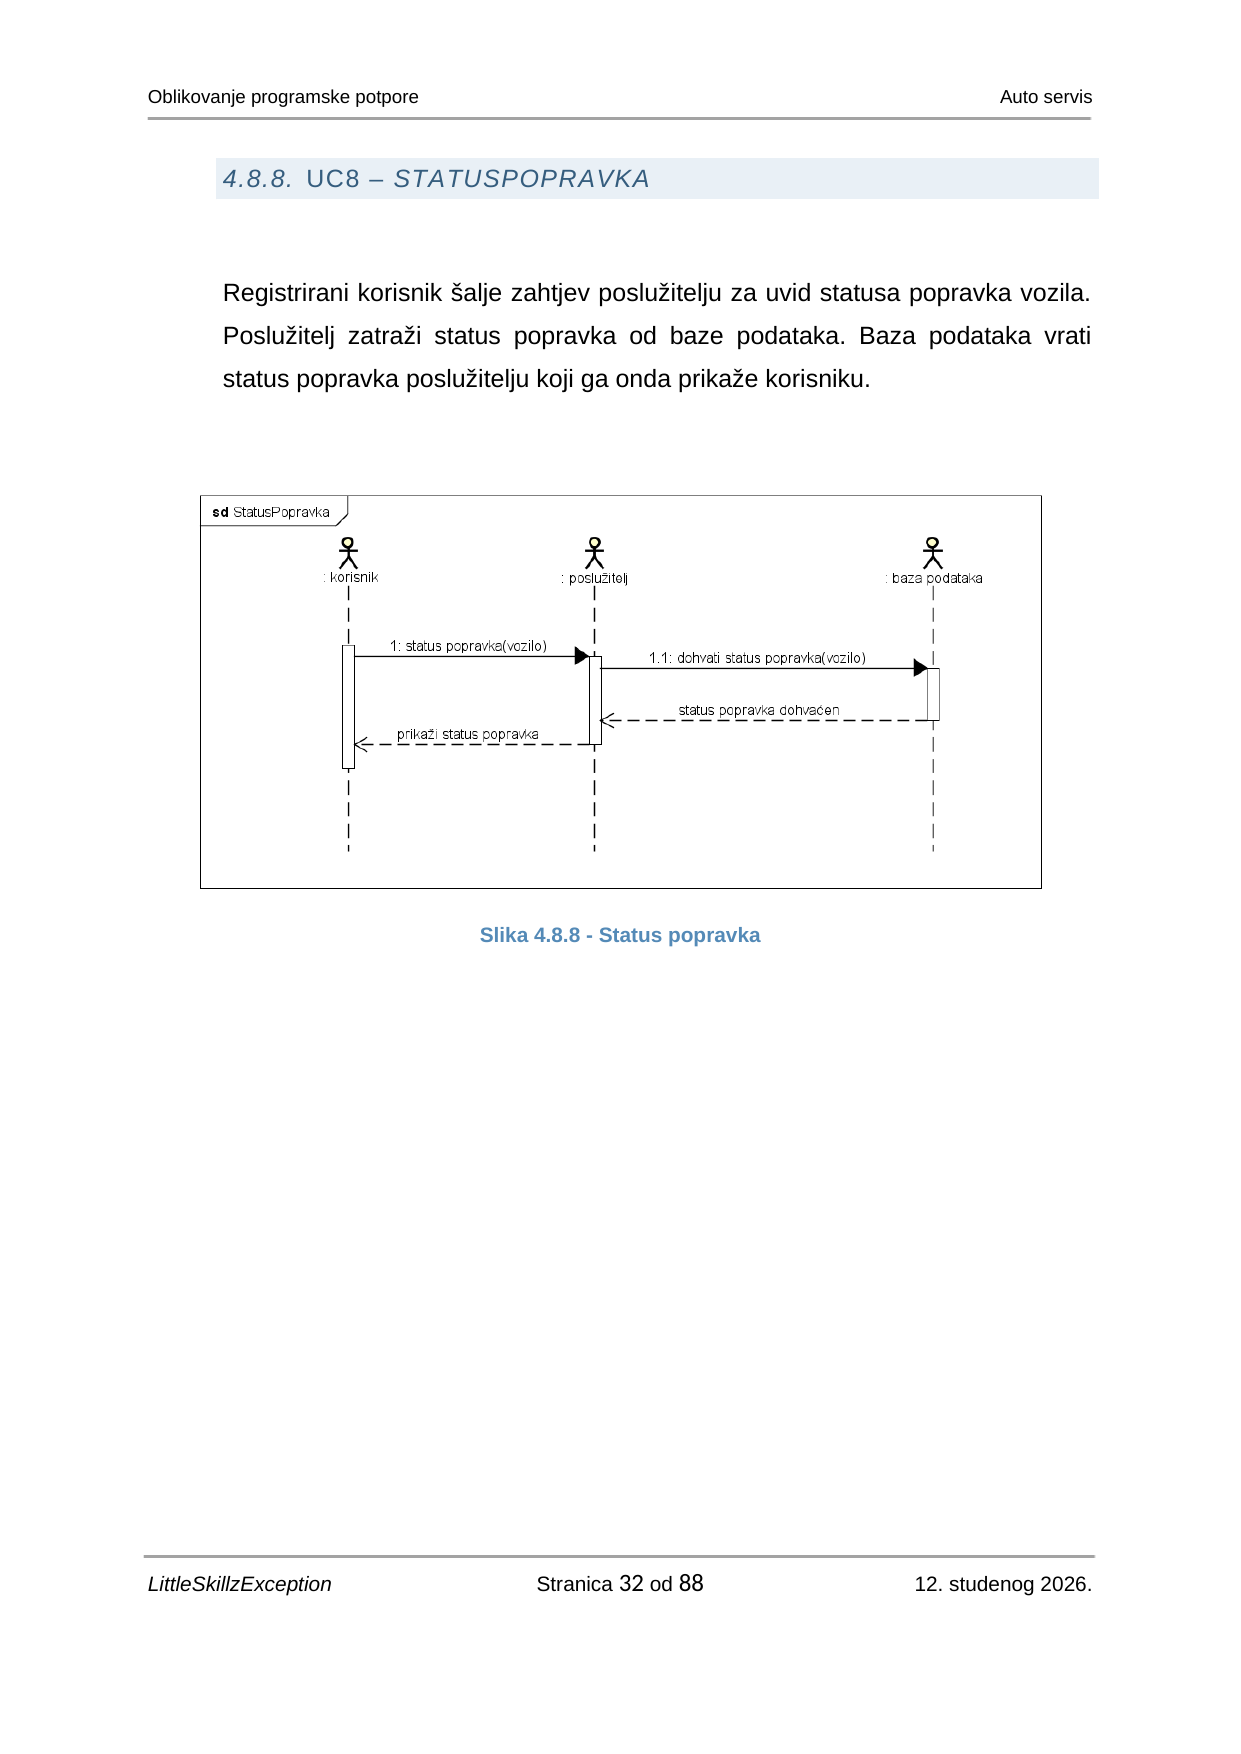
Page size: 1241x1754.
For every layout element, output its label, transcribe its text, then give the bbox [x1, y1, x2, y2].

subtitle UC8 – StatusPopravka [223, 164, 1093, 193]
picture [188, 483, 1052, 899]
text Slika 4.8.8 - Status popravka [148, 923, 1093, 947]
text Registrirani korisnik šalje zahtjev poslužitelju za uvid statusa popravka vozila. Poslužitelj zatraži status popravka od baze podataka. Baza podataka vrati status popravka poslužitelju koji ga onda prikaže korisniku. [223, 278, 1093, 393]
